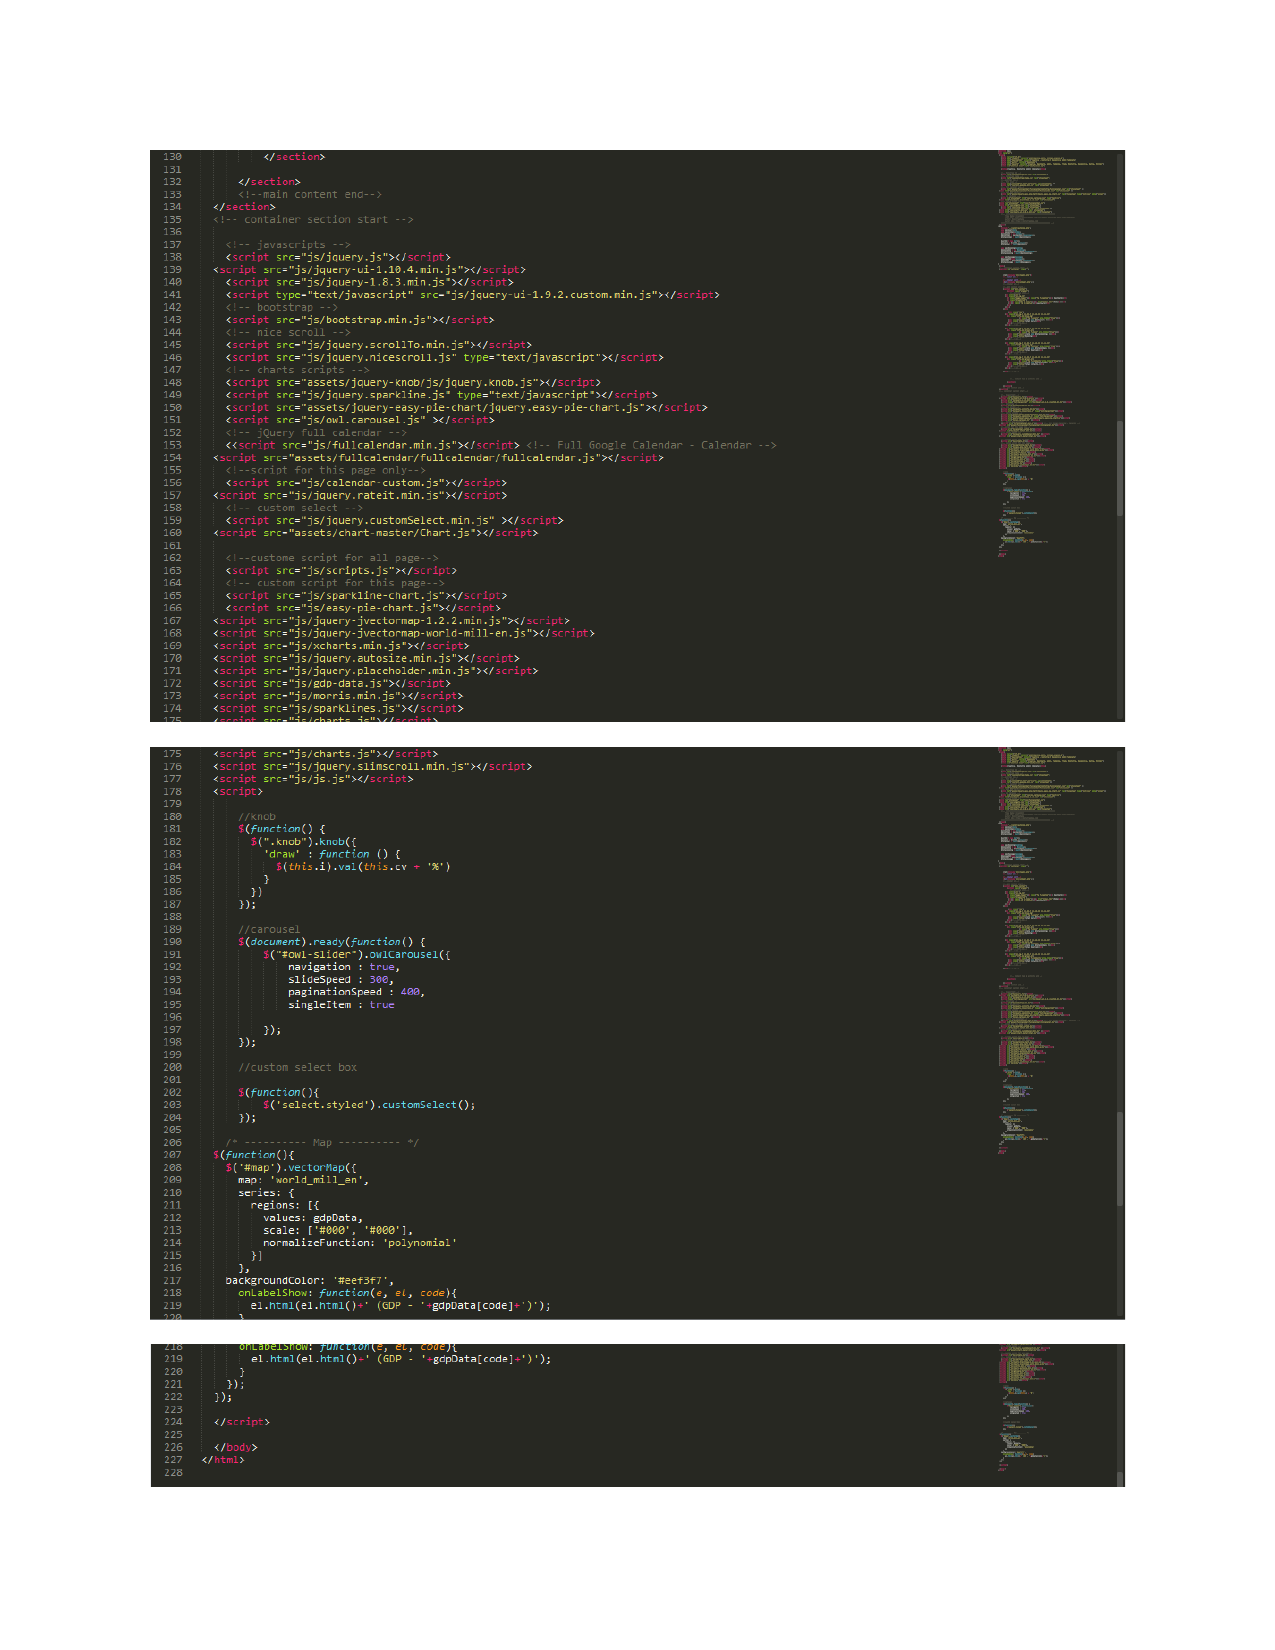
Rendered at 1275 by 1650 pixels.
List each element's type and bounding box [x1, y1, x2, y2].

picture [150, 1344, 1125, 1487]
picture [150, 747, 1125, 1320]
picture [150, 150, 1125, 722]
